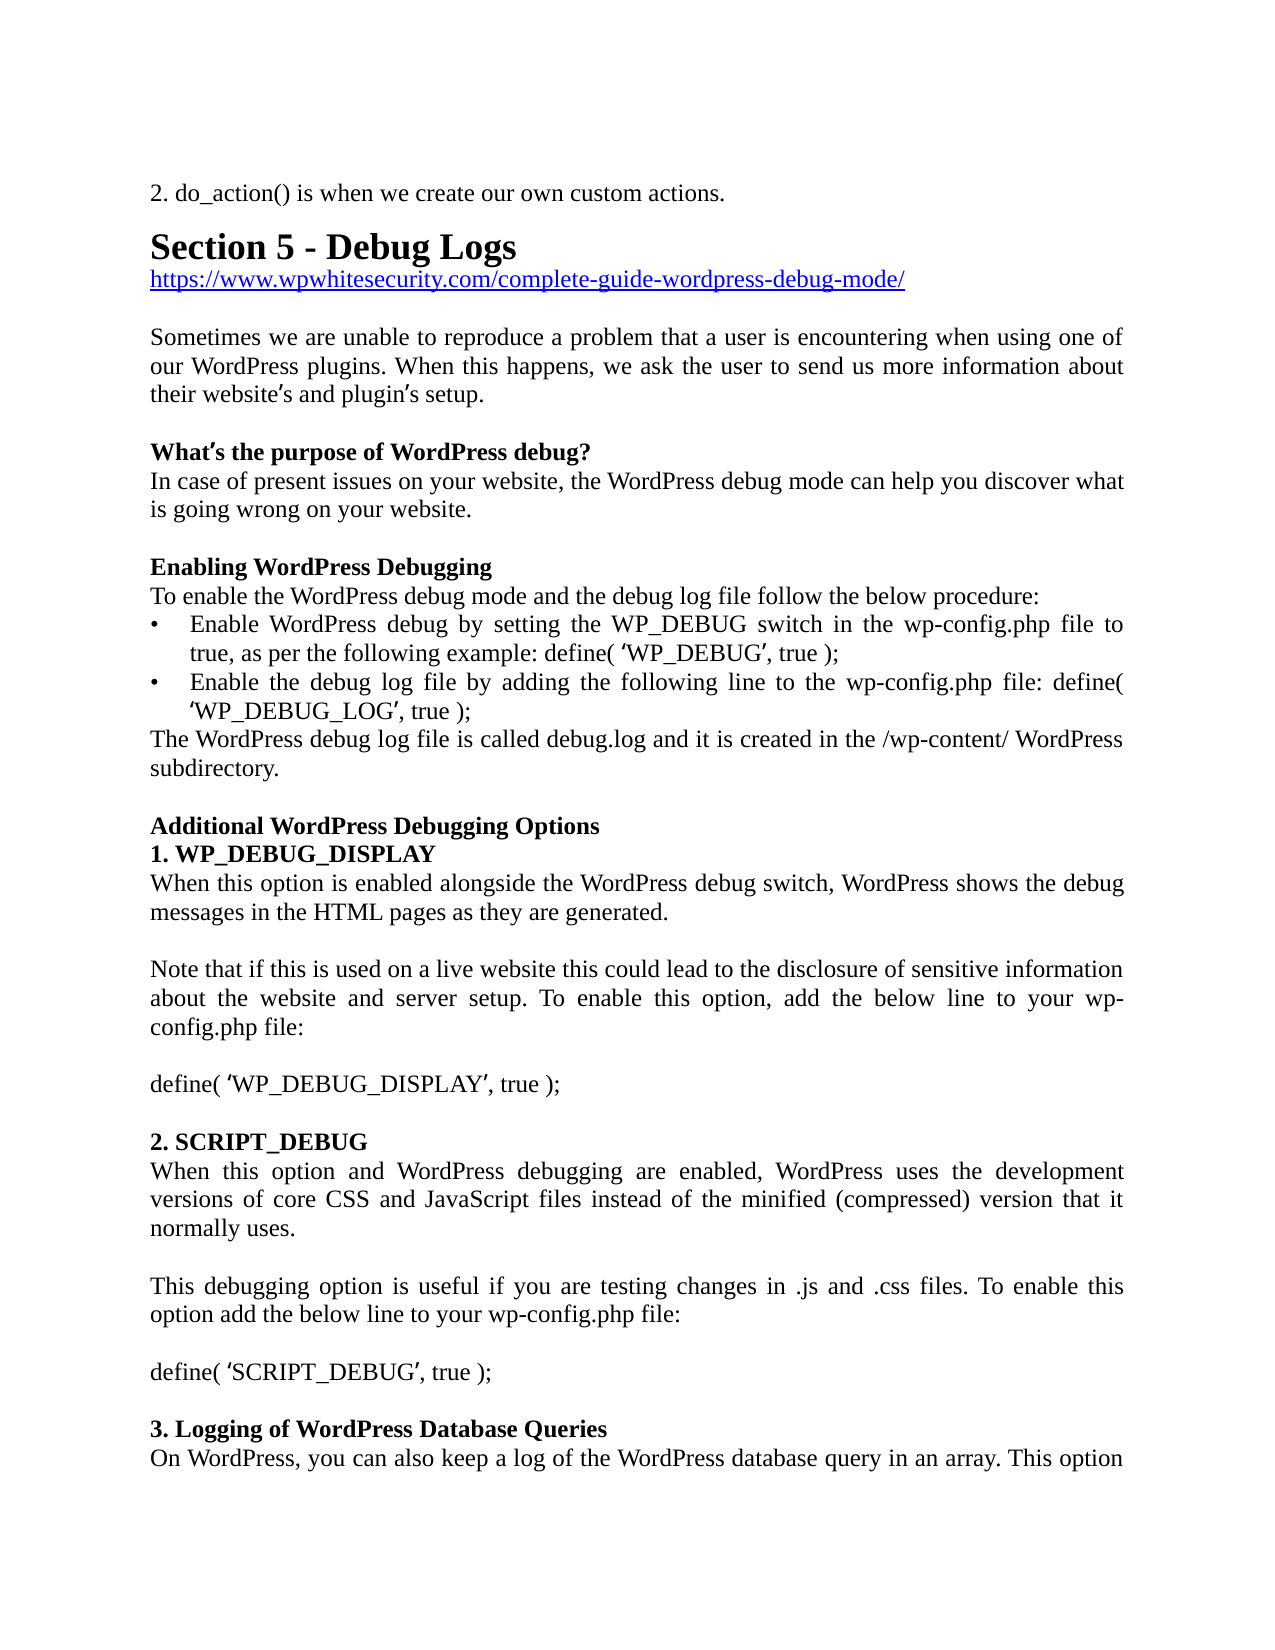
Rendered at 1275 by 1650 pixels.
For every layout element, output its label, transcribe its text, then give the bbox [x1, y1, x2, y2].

list Enable WordPress debug by setting the WP_DEBUG switch in the wp-config.php file to true, as per the following example: define( ‘WP_DEBUG’, true ); [150, 610, 1125, 667]
text Enabling WordPress Debugging [150, 552, 1125, 581]
text Sometimes we are unable to reproduce a problem that a user is encountering when using one of our WordPress plugins. When this happens, we ask the user to send us more information about their website’s and plugin’s setup. [150, 322, 1125, 409]
text Note that if this is used on a live website this could lead to the disclosure of sensitive information about the website and server setup. To enable this option, add the below line to your wp-config.php file: [150, 955, 1125, 1041]
text When this option is enabled alongside the WordPress debug switch, WordPress shows the debug messages in the HTML pages as they are generated. [150, 869, 1125, 926]
text This debugging option is useful if you are testing changes in .js and .css files. To enable this option add the below line to your wp-config.php file: [150, 1271, 1125, 1329]
text What’s the purpose of WordPress debug? [150, 437, 1125, 466]
text When this option and WordPress debugging are enabled, WordPress uses the development versions of core CSS and JavaScript files instead of the minified (compressed) version that it normally uses. [150, 1156, 1125, 1242]
text Section 5 - Debug Logs [150, 236, 1125, 265]
text 3. Logging of WordPress Database Queries [150, 1415, 1125, 1444]
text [150, 1444, 1125, 1472]
list Enable the debug log file by adding the following line to the wp-config.php file: define( ‘WP_DEBUG_LOG’, true ); [150, 667, 1125, 725]
text define( ‘WP_DEBUG_DISPLAY’, true ); [150, 1070, 1125, 1099]
text 2. do_action() is when we create our own custom actions. [150, 179, 1125, 207]
text define( ‘SCRIPT_DEBUG’, true ); [150, 1357, 1125, 1386]
text Additional WordPress Debugging Options [150, 811, 1125, 840]
text In case of present issues on your website, the WordPress debug mode can help you discover what is going wrong on your website. [150, 466, 1125, 524]
text The WordPress debug log file is called debug.log and it is created in the /wp-content/ WordPress subdirectory. [150, 725, 1125, 782]
text https://www.wpwhitesecurity.com/complete-guide-wordpress-debug-mode/ [150, 265, 1125, 294]
text 1. WP_DEBUG_DISPLAY [150, 840, 1125, 869]
text 2. SCRIPT_DEBUG [150, 1127, 1125, 1156]
text To enable the WordPress debug mode and the debug log file follow the below procedure: [150, 581, 1125, 610]
